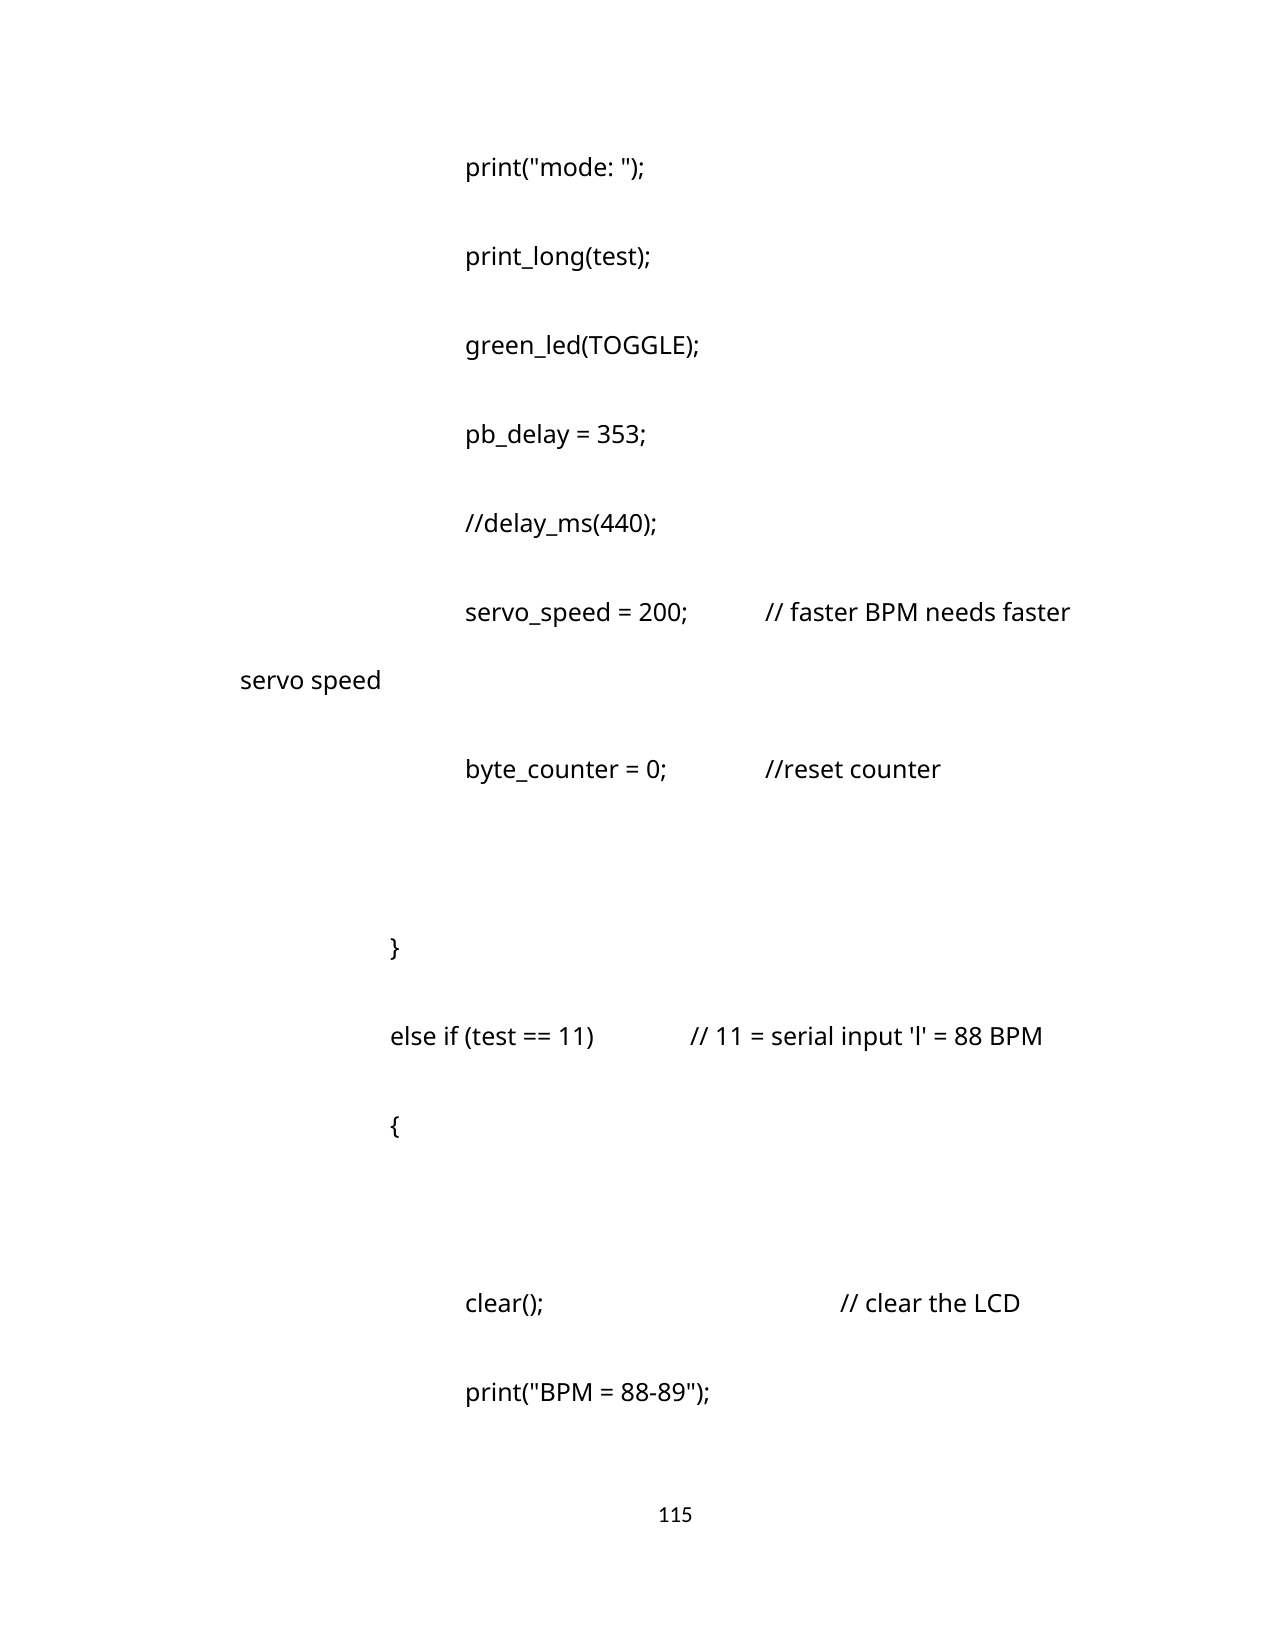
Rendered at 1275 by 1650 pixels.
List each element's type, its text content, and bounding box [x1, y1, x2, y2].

text byte_counter = 0; //reset counter [240, 752, 1110, 786]
text clear(); // clear the LCD [240, 1286, 1110, 1320]
text } [240, 930, 1110, 964]
text //delay_ms(440); [240, 506, 1110, 540]
text green_led(TOGGLE); [240, 328, 1110, 362]
text print("BPM = 88-89"); [240, 1374, 1110, 1409]
text print_long(test); [240, 239, 1110, 273]
text else if (test == 11) // 11 = serial input 'l' = 88 BPM [240, 1019, 1110, 1053]
text print("mode: "); [240, 150, 1110, 184]
text servo_speed = 200; // faster BPM needs faster servo speed [240, 595, 1110, 697]
text { [240, 1108, 1110, 1142]
text pb_delay = 353; [240, 417, 1110, 451]
